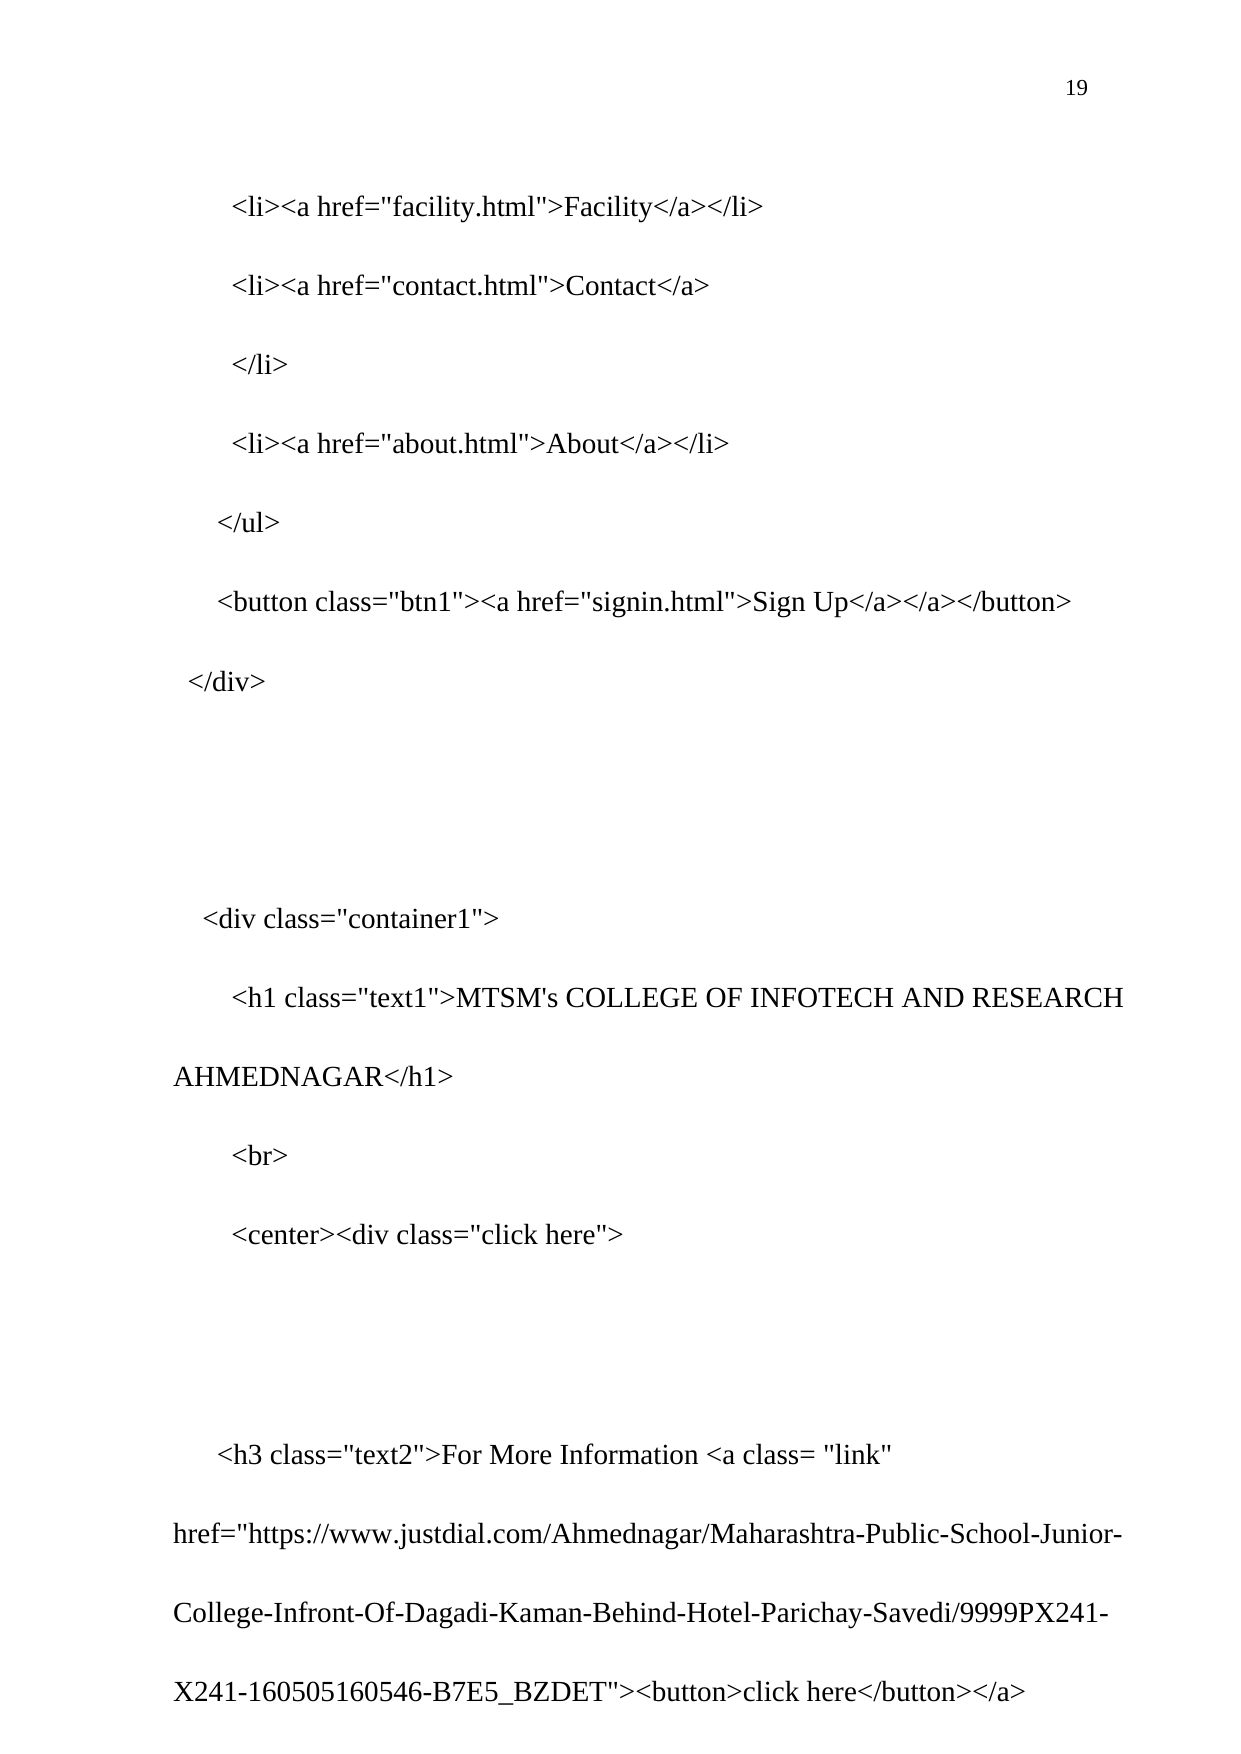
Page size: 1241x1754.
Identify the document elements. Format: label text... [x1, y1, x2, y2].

text </ul> [173, 506, 1178, 539]
text <div class="container1"> [173, 901, 1178, 934]
text <h3 class="text2">For More Information <a class= "link" href="https://www.justdial.com/Ahmednagar/Maharashtra-Public-School-Junior-College-Infront-Of-Dagadi-Kaman-Behind-Hotel-Parichay-Savedi/9999PX241-X241-160505160546-B7E5_BZDET"><button>click here</button></a> [173, 1437, 1178, 1708]
text <center><div class="click here"> [173, 1217, 1178, 1251]
text <button class="btn1"><a href="signin.html">Sign Up</a></a></button> [173, 584, 1178, 618]
text <li><a href="about.html">About</a></li> [173, 426, 1178, 460]
text <h1 class="text1">MTSM's COLLEGE OF INFOTECH AND RESEARCH AHMEDNAGAR</h1> [173, 980, 1178, 1092]
text <li><a href="contact.html">Contact</a> [173, 268, 1178, 302]
text </div> [173, 664, 1178, 697]
text <br> [173, 1138, 1178, 1172]
text </li> [173, 347, 1178, 381]
text <li><a href="facility.html">Facility</a></li> [173, 189, 1178, 223]
